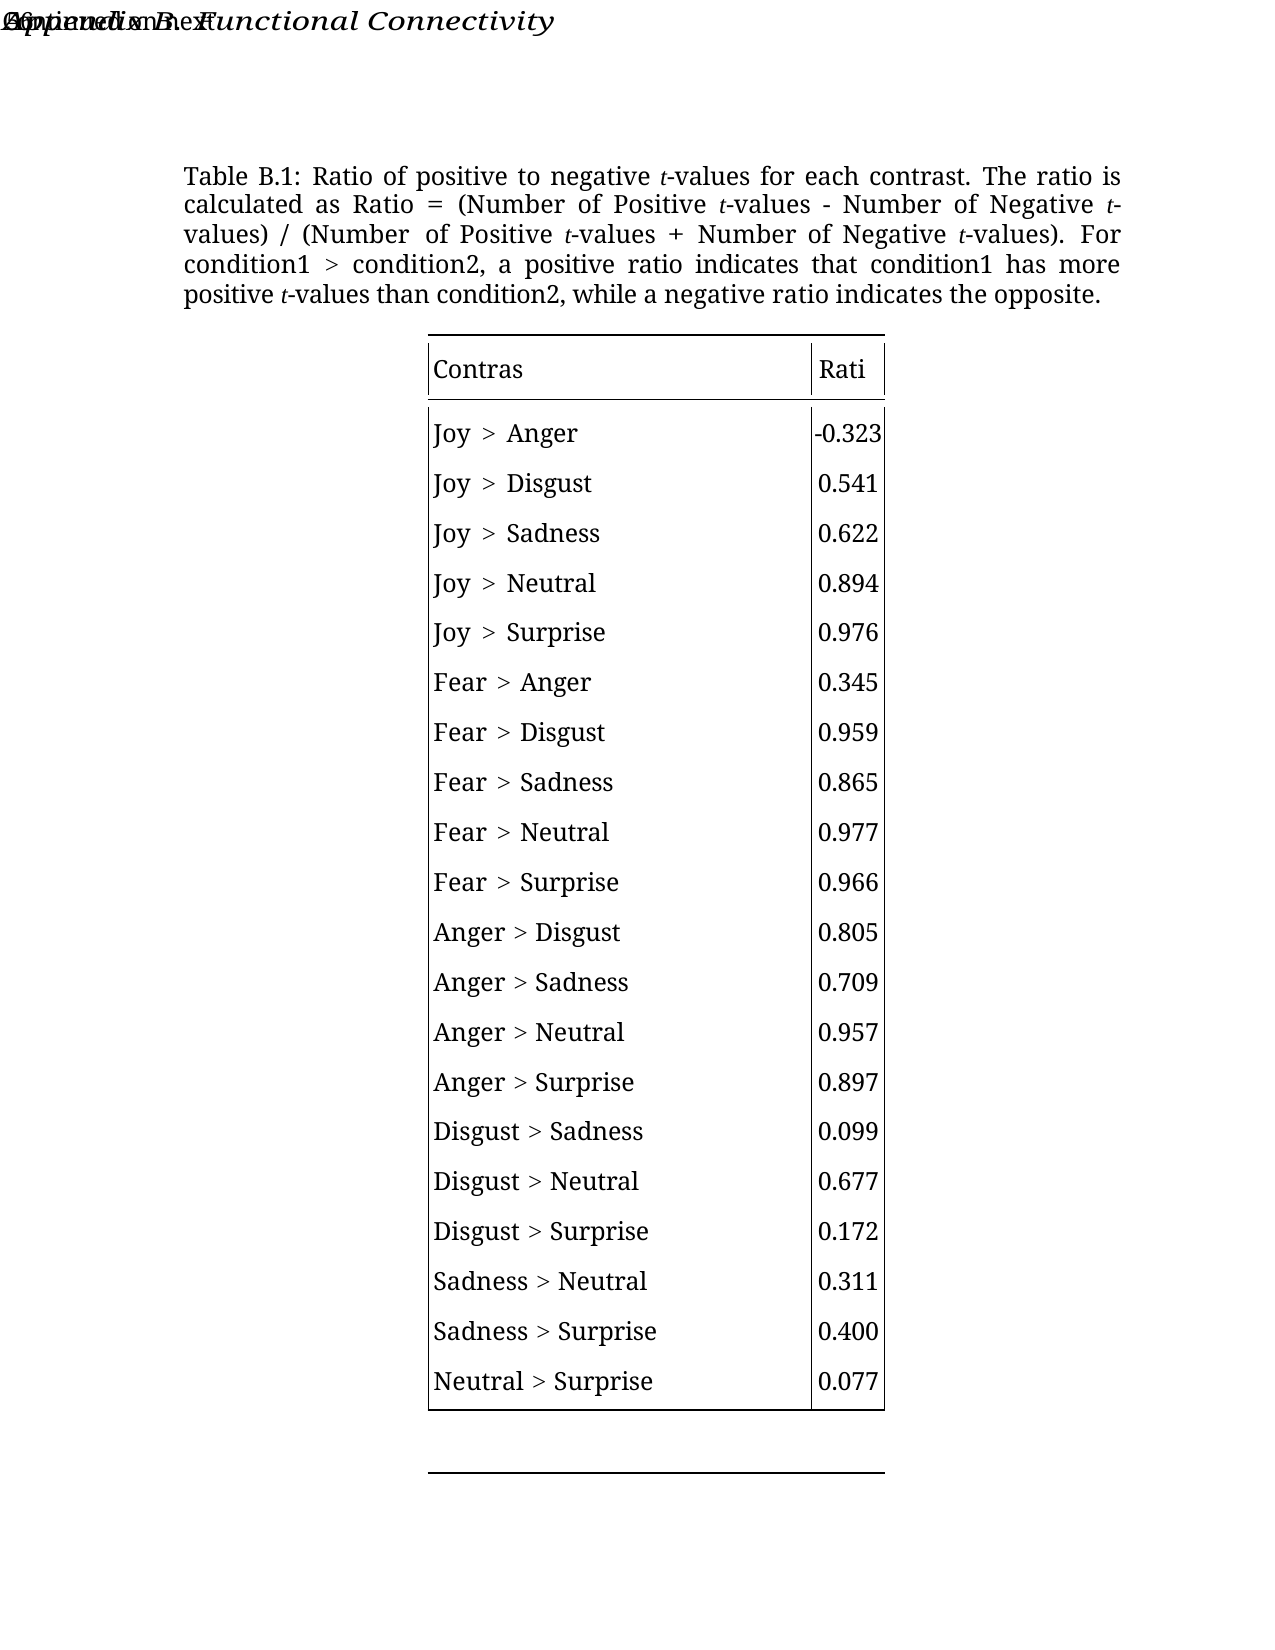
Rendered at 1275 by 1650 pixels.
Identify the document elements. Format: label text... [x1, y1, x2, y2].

table_cell Joy > Neutral [429, 556, 811, 606]
table_cell Fear > Sadness [429, 756, 811, 805]
table_cell Fear > Disgust [429, 706, 811, 756]
table_cell 0.311 [812, 1255, 884, 1304]
table_cell Joy > Surprise [429, 606, 811, 656]
table_cell 0.677 [812, 1155, 884, 1204]
table_cell 0.622 [812, 506, 884, 556]
table_cell Fear > Surprise [429, 855, 811, 905]
table_cell 0.345 [812, 656, 884, 706]
table_cell Sadness > Surprise [429, 1304, 811, 1354]
table_cell Joy > Sadness [429, 506, 811, 556]
table_cell Disgust > Neutral [429, 1155, 811, 1204]
table_cell 0.977 [812, 805, 884, 855]
table_header Joy > Anger [429, 407, 811, 456]
table_cell 0.976 [812, 606, 884, 656]
table_cell 0.865 [812, 756, 884, 805]
table_cell Joy > Disgust [429, 456, 811, 506]
table_cell Anger > Surprise [429, 1055, 811, 1105]
table_cell 0.099 [812, 1105, 884, 1155]
table_cell 0.957 [812, 1005, 884, 1055]
table_cell 0.897 [812, 1055, 884, 1105]
table_cell 0.894 [812, 556, 884, 606]
table_cell 0.172 [812, 1205, 884, 1254]
table_cell Anger > Disgust [429, 905, 811, 955]
table_cell 0.077 [812, 1354, 884, 1409]
table_cell Fear > Anger [429, 656, 811, 706]
table_cell 0.805 [812, 905, 884, 955]
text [183, 161, 1121, 311]
table_cell Disgust > Sadness [429, 1105, 811, 1155]
table_cell 0.400 [812, 1304, 884, 1354]
table_cell 0.966 [812, 855, 884, 905]
table_cell Anger > Neutral [429, 1005, 811, 1055]
table_cell Fear > Neutral [429, 805, 811, 855]
table_cell 0.709 [812, 955, 884, 1005]
table_header -0.323 [812, 407, 884, 456]
table_cell Disgust > Surprise [429, 1205, 811, 1254]
table_cell Anger > Sadness [429, 955, 811, 1005]
table_cell 0.541 [812, 456, 884, 506]
table_cell Sadness > Neutral [429, 1255, 811, 1304]
table_cell Neutral > Surprise [429, 1354, 811, 1409]
table_cell 0.959 [812, 706, 884, 756]
